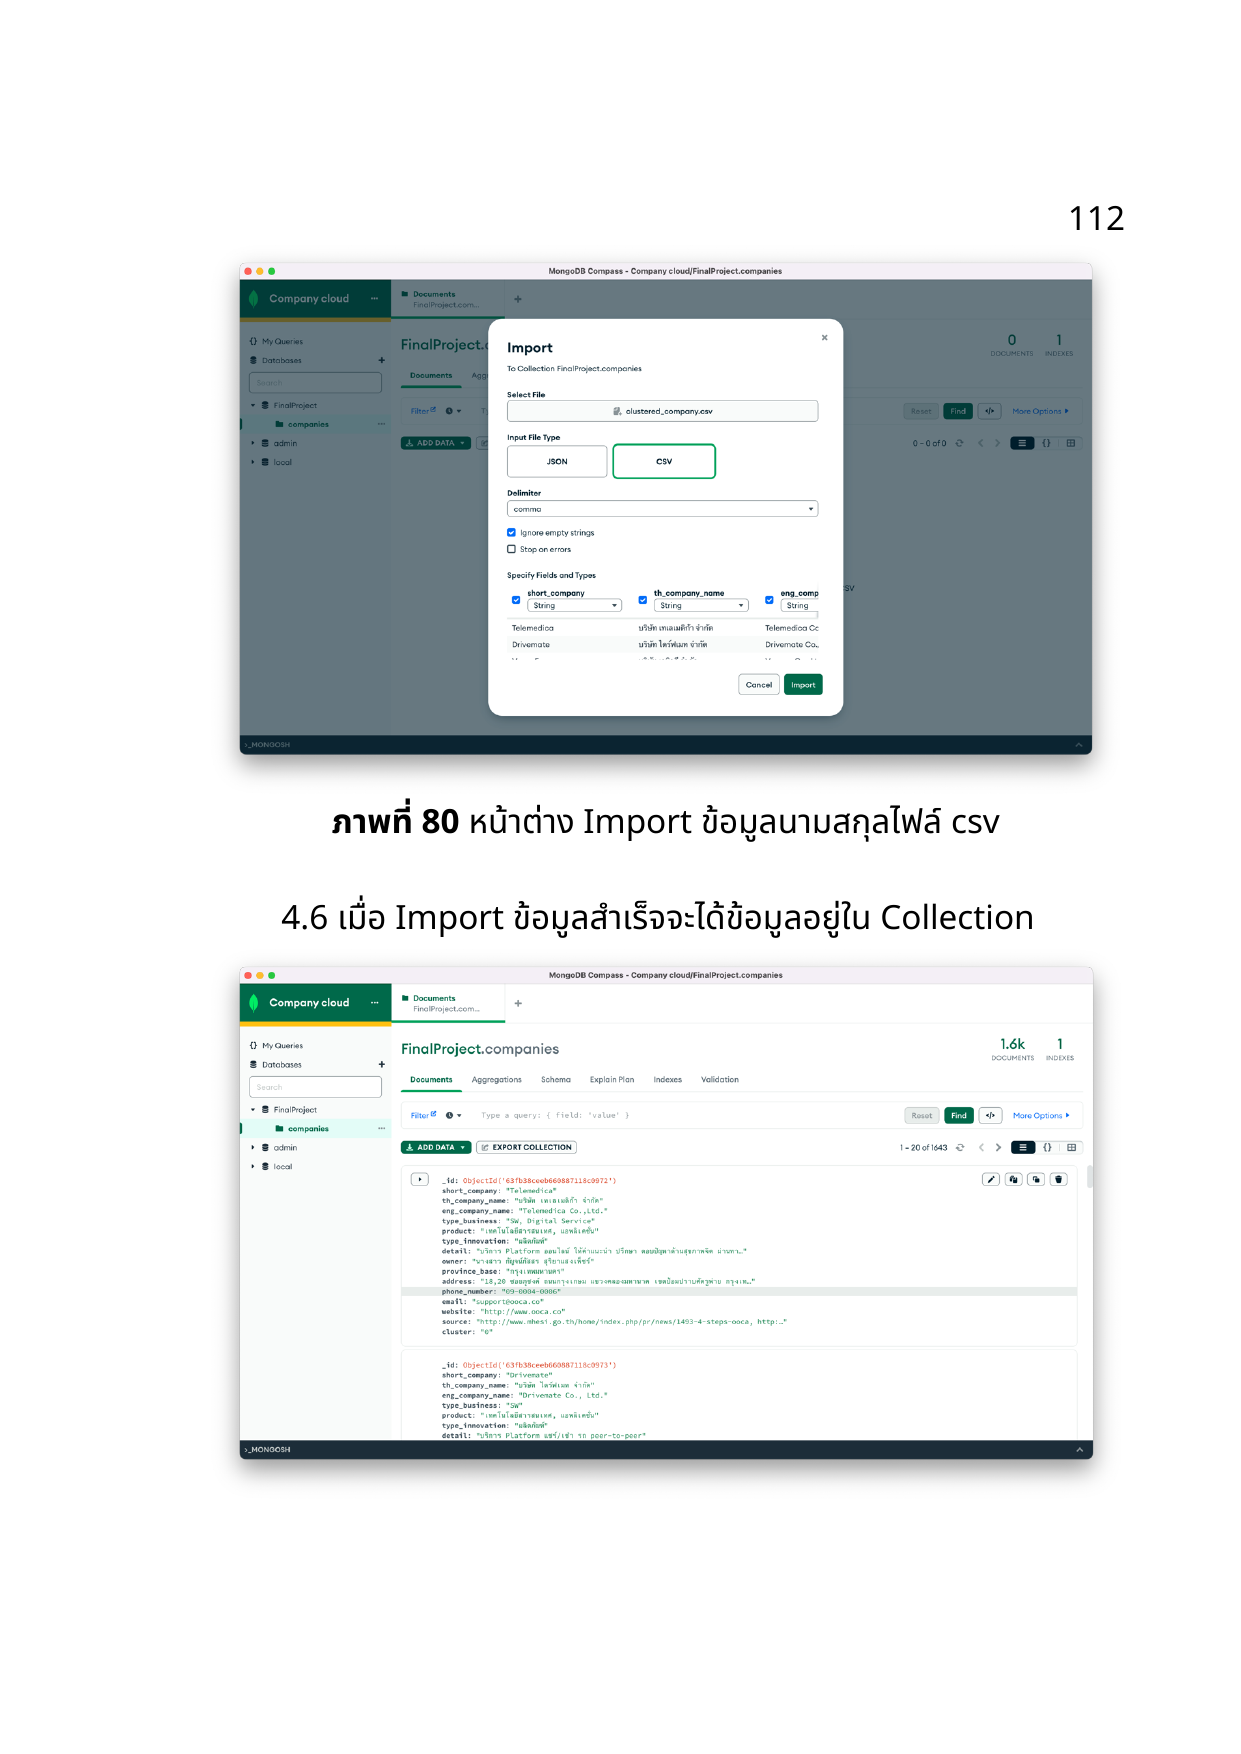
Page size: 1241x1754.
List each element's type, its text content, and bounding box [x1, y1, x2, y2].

text 4.6 เมื่อ Import ข้อมูลสำเร็จจะได้ข้อมูลอยู่ใน Collection [206, 894, 1125, 944]
picture [206, 944, 1125, 1503]
picture [206, 240, 1125, 798]
text ภาพที่ 80 หน้าต่าง Import ข้อมูลนามสกุลไฟล์ csv [206, 798, 1125, 849]
